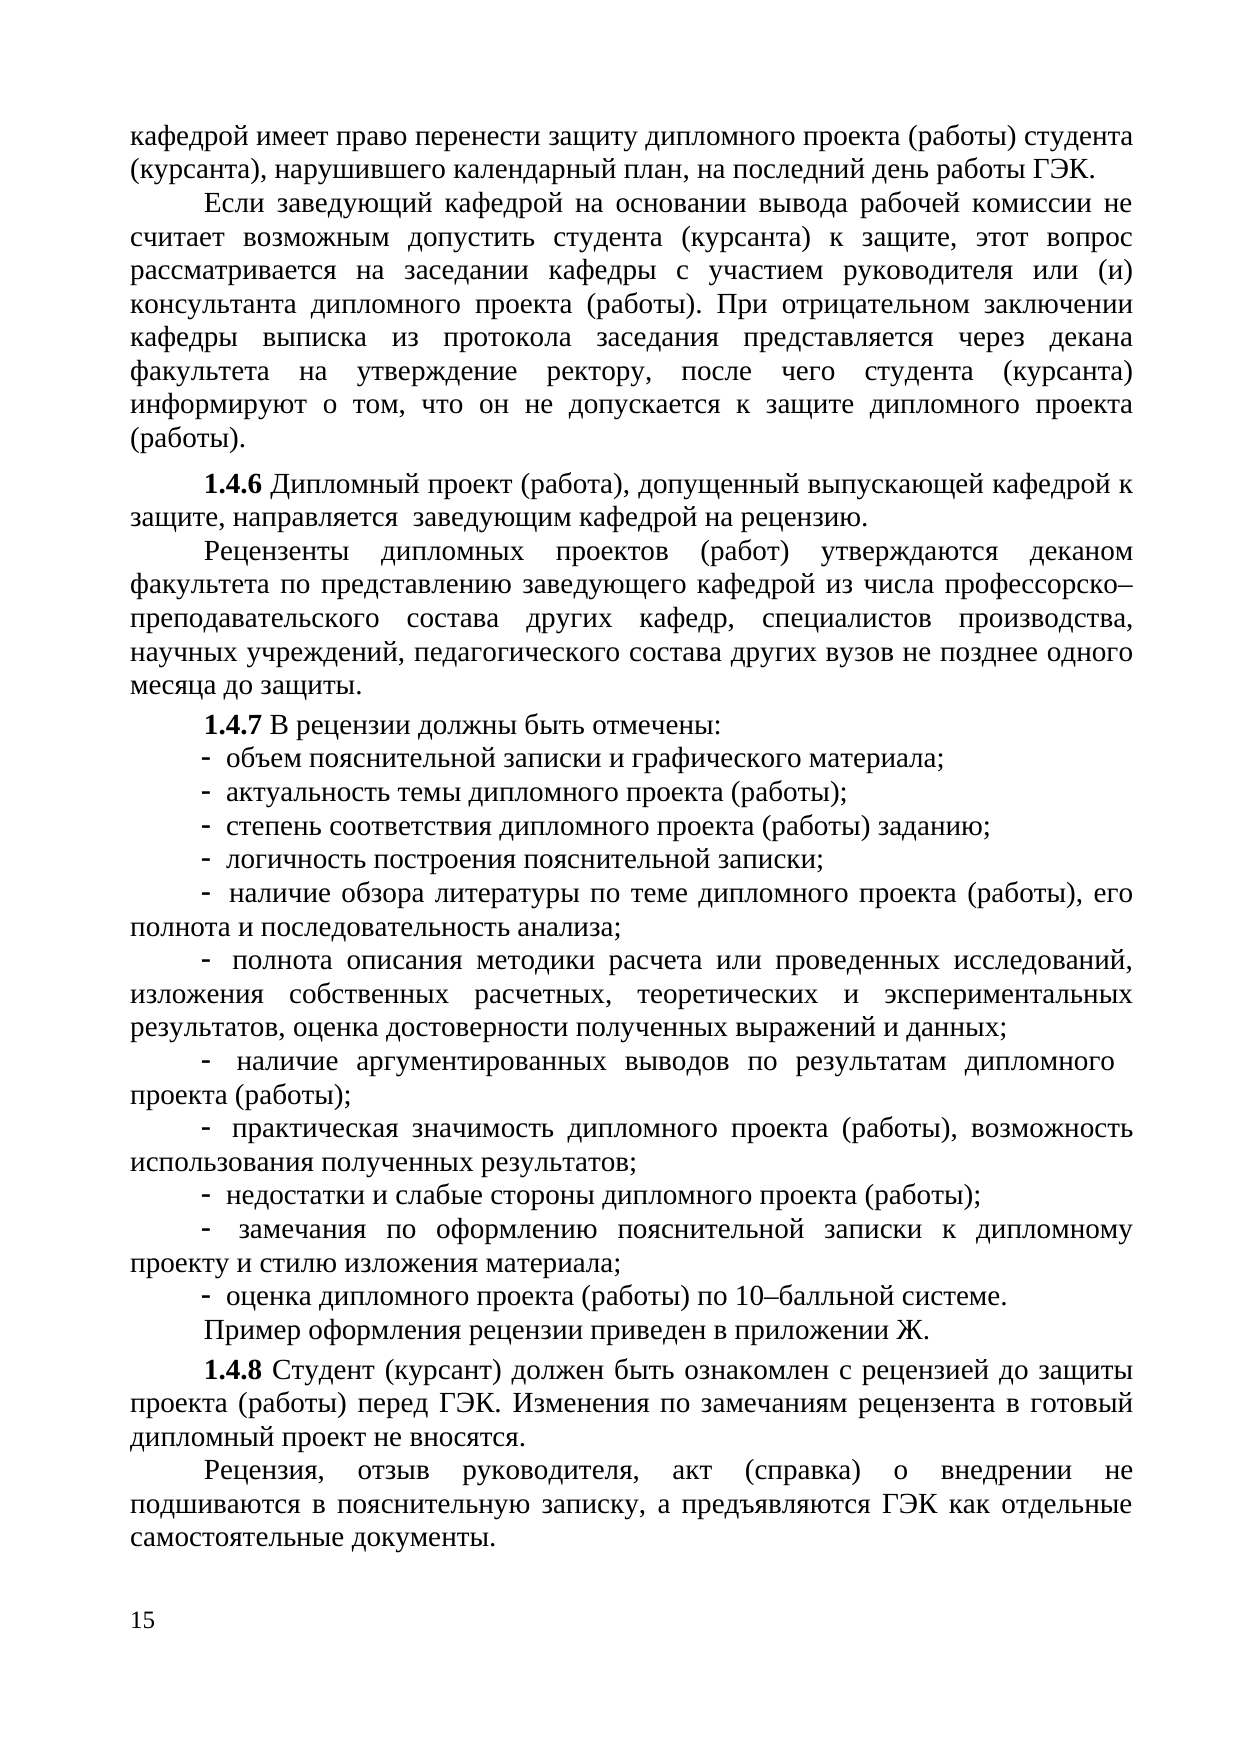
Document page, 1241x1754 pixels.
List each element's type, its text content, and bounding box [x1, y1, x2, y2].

list логичность построения пояснительной записки; [130, 842, 1134, 875]
list практическая значимость дипломного проекта (работы), возможность использования полученных результатов; [130, 1110, 1134, 1177]
list оценка дипломного проекта (работы) по 10–балльной системе. [130, 1278, 1134, 1312]
text Рецензенты дипломных проектов (работ) утверждаются деканом факультета по представлению заведующего кафедрой из числа профессорско–преподавательского состава других кафедр, специалистов производства, научных учреждений, педагогического состава других вузов не позднее одного месяца до защиты. [130, 533, 1134, 701]
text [130, 118, 1134, 185]
list объем пояснительной записки и графического материала; [130, 741, 1134, 774]
list степень соответствия дипломного проекта (работы) заданию; [130, 808, 1134, 842]
list полнота описания методики расчета или проведенных исследований, изложения собственных расчетных, теоретических и экспериментальных результатов, оценка достоверности полученных выражений и данных; [130, 942, 1134, 1043]
text 1.4.6 Дипломный проект (работа), допущенный выпускающей кафедрой к защите, направляется заведующим кафедрой на рецензию. [130, 466, 1134, 533]
list наличие аргументированных выводов по результатам дипломного проекта (работы); [130, 1043, 1134, 1110]
text Если заведующий кафедрой на основании вывода рабочей комиссии не считает возможным допустить студента (курсанта) к защите, этот вопрос рассматривается на заседании кафедры с участием руководителя или (и) консультанта дипломного проекта (работы). При отрицательном заключении кафедры выписка из протокола заседания представляется через декана факультета на утверждение ректору, после чего студента (курсанта) информируют о том, что он не допускается к защите дипломного проекта (работы). [130, 185, 1134, 453]
text Рецензия, отзыв руководителя, акт (справка) о внедрении не подшиваются в пояснительную записку, а предъявляются ГЭК как отдельные самостоятельные документы. [130, 1452, 1134, 1553]
text 1.4.7 В рецензии должны быть отмечены: [130, 707, 1134, 741]
list актуальность темы дипломного проекта (работы); [130, 774, 1134, 808]
list недостатки и слабые стороны дипломного проекта (работы); [130, 1177, 1134, 1211]
list замечания по оформлению пояснительной записки к дипломному проекту и стилю изложения материала; [130, 1211, 1134, 1278]
text 1.4.8 Студент (курсант) должен быть ознакомлен с рецензией до защиты проекта (работы) перед ГЭК. Изменения по замечаниям рецензента в готовый дипломный проект не вносятся. [130, 1352, 1134, 1452]
text Пример оформления рецензии приведен в приложении Ж. [130, 1312, 1134, 1346]
list наличие обзора литературы по теме дипломного проекта (работы), его полнота и последовательность анализа; [130, 875, 1134, 942]
